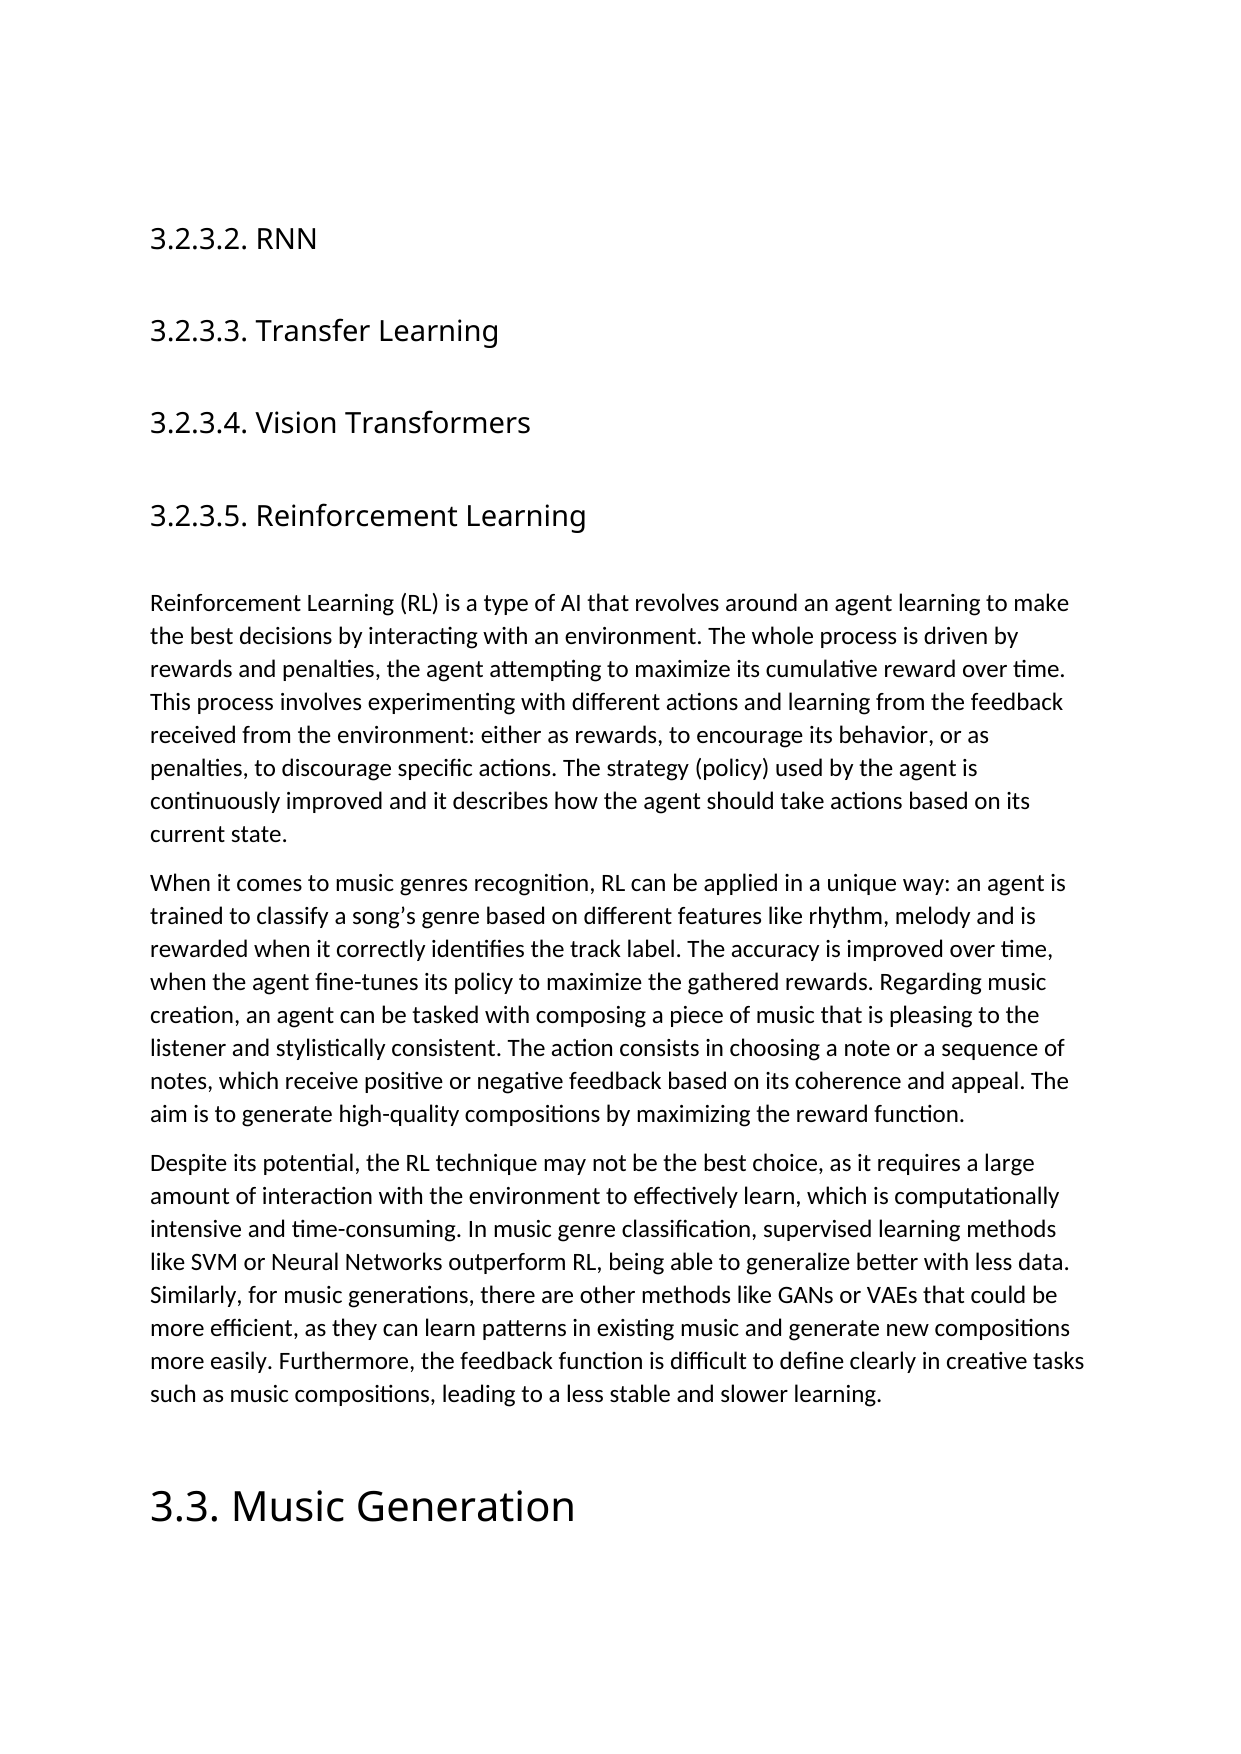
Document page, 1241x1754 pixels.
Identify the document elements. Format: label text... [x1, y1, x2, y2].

subtitle 3.2.3.3. Transfer Learning [150, 310, 1090, 350]
text Reinforcement Learning (RL) is a type of AI that revolves around an agent learning to make the best decisions by interacting with an environment. The whole process is driven by rewards and penalties, the agent attempting to maximize its cumulative reward over time. This process involves experimenting with different actions and learning from the feedback received from the environment: either as rewards, to encourage its behavior, or as penalties, to discourage specific actions. The strategy (policy) used by the agent is continuously improved and it describes how the agent should take actions based on its current state. [150, 587, 1090, 848]
text When it comes to music genres recognition, RL can be applied in a unique way: an agent is trained to classify a song’s genre based on different features like rhythm, melody and is rewarded when it correctly identifies the track label. The accuracy is improved over time, when the agent fine-tunes its policy to maximize the gathered rewards. Regarding music creation, an agent can be tasked with composing a piece of music that is pleasing to the listener and stylistically consistent. The action consists in choosing a note or a sequence of notes, which receive positive or negative feedback based on its coherence and appeal. The aim is to generate high-quality compositions by maximizing the reward function. [150, 867, 1090, 1128]
subtitle 3.3. Music Generation [150, 1477, 1090, 1534]
subtitle 3.2.3.4. Vision Transformers [150, 403, 1090, 442]
subtitle 3.2.3.5. Reinforcement Learning [150, 495, 1090, 535]
text Despite its potential, the RL technique may not be the best choice, as it requires a large amount of interaction with the environment to effectively learn, which is computationally intensive and time-consuming. In music genre classification, supervised learning methods like SVM or Neural Networks outperform RL, being able to generalize better with less data. Similarly, for music generations, there are other methods like GANs or VAEs that could be more efficient, as they can learn patterns in existing music and generate new compositions more easily. Furthermore, the feedback function is difficult to define clearly in creative tasks such as music compositions, leading to a less stable and slower learning. [150, 1147, 1090, 1408]
subtitle 3.2.3.2. RNN [150, 218, 1090, 258]
